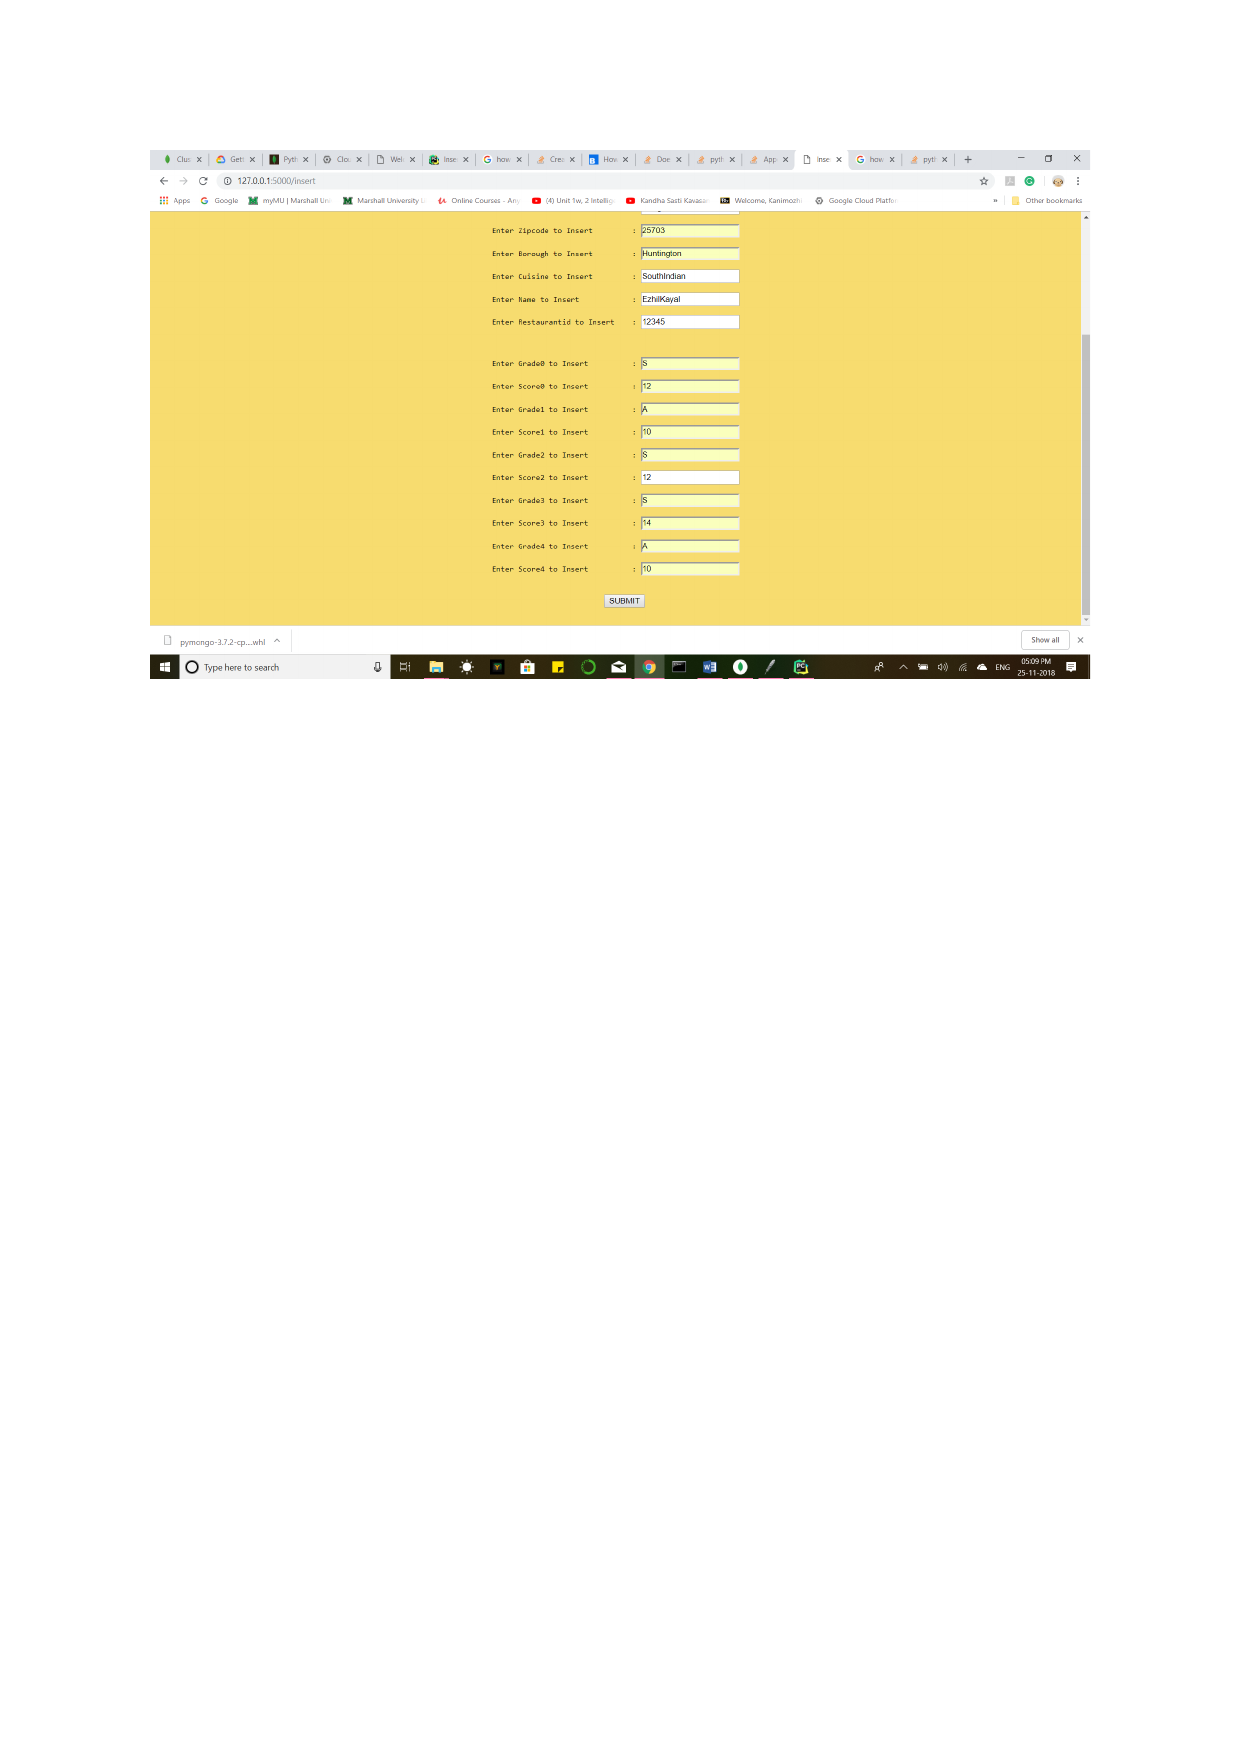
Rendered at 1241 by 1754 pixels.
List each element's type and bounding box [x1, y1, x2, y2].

picture [150, 150, 1091, 679]
